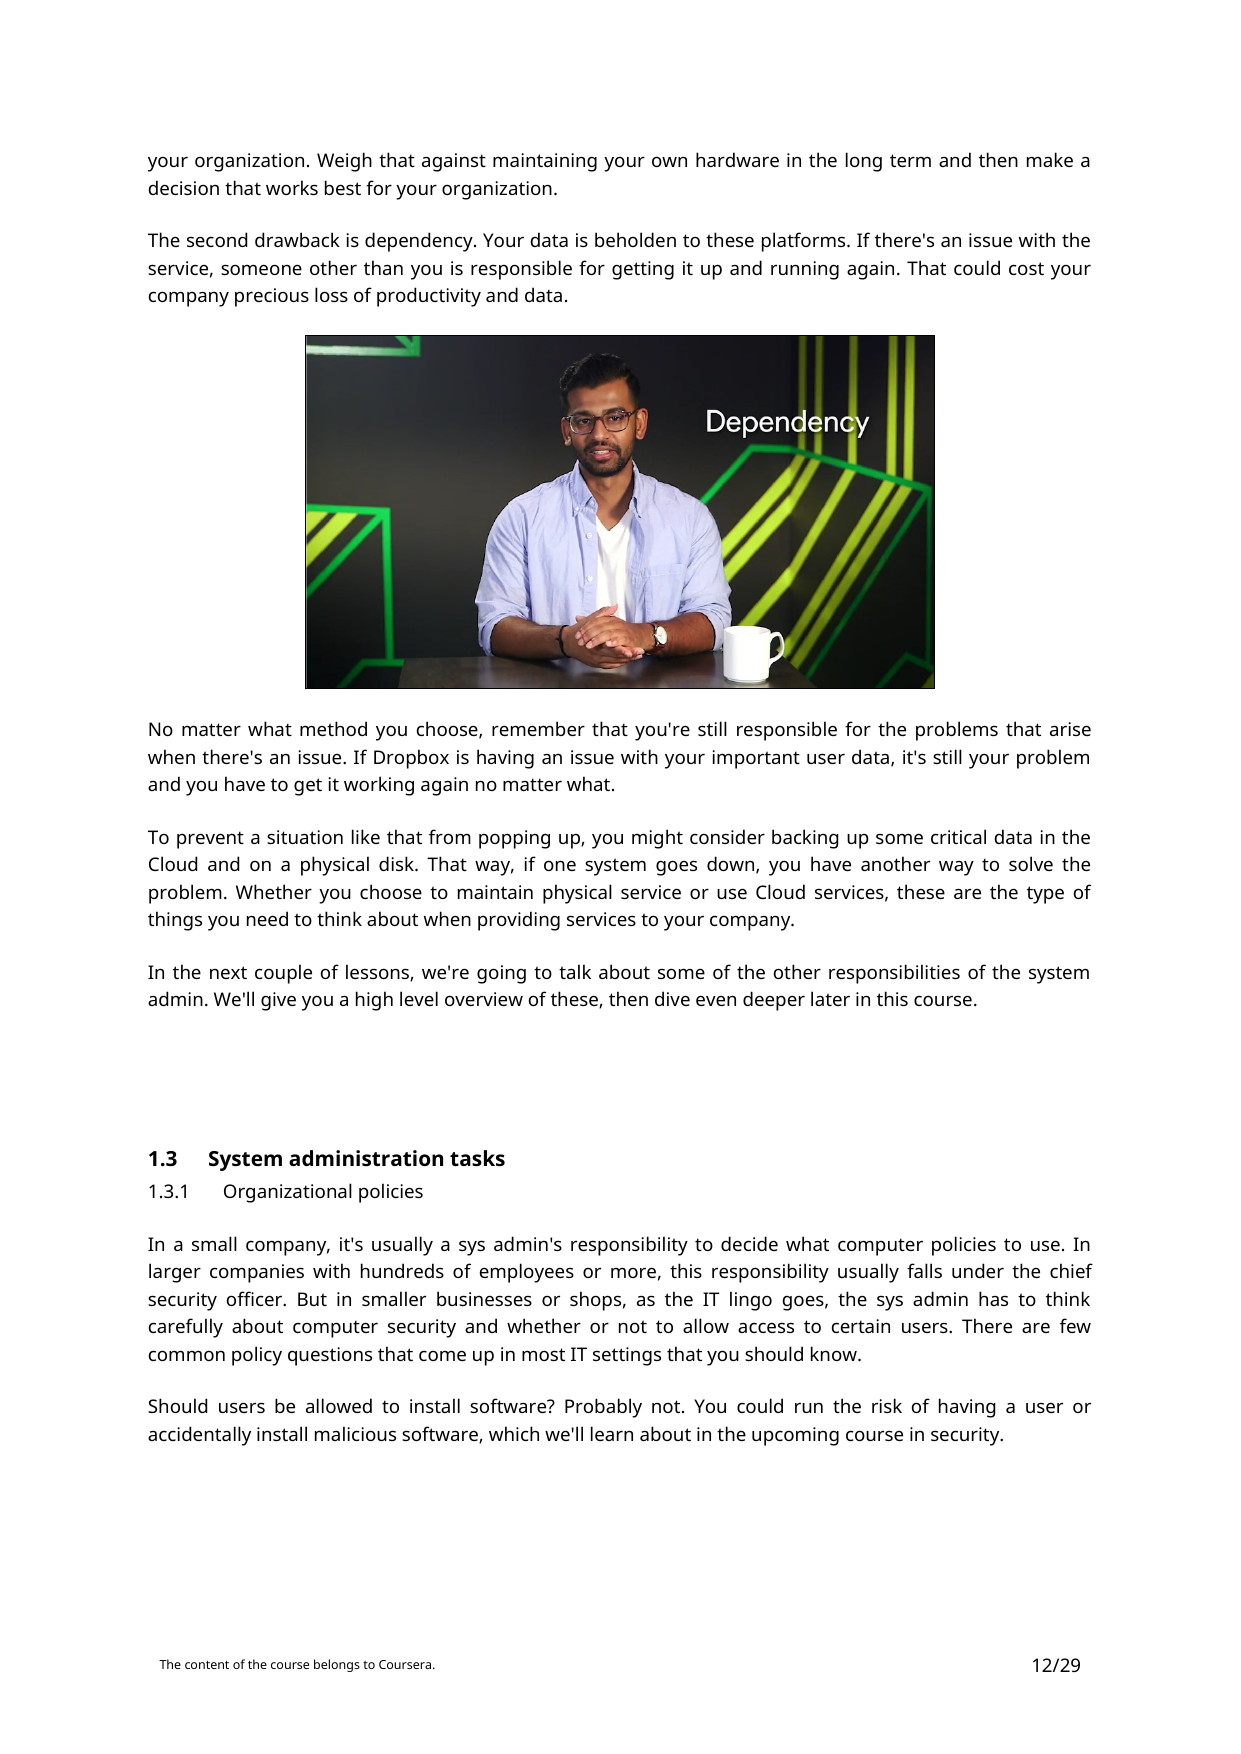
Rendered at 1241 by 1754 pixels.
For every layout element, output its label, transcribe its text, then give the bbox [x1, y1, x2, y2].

text Should users be allowed to install software? Probably not. You could run the risk of having a user or accidentally install malicious software, which we'll learn about in the upcoming course in security. [148, 1394, 1093, 1447]
subtitle Organizational policies [148, 1179, 1093, 1204]
text In a small company, it's usually a sys admin's responsibility to decide what computer policies to use. In larger companies with hundreds of employees or more, this responsibility usually falls under the chief security officer. But in smaller businesses or shops, as the IT lingo goes, the sys admin has to think carefully about computer security and whether or not to allow access to certain users. There are few common policy questions that come up in most IT settings that you should know. [148, 1231, 1093, 1367]
picture [306, 336, 934, 688]
subtitle System administration tasks [148, 1144, 1093, 1172]
text No matter what method you choose, remember that you're still responsible for the problems that arise when there's an issue. If Dropbox is having an issue with your important user data, it's still your problem and you have to get it working again no matter what. [148, 717, 1093, 797]
text In the next couple of lessons, we're going to talk about some of the other responsibilities of the system admin. We'll give you a high level overview of these, then dive even deeper later in this course. [148, 959, 1093, 1012]
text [148, 148, 1093, 201]
text To prevent a situation like that from popping up, you might consider backing up some critical data in the Cloud and on a physical disk. That way, if one system goes down, you have another way to solve the problem. Whether you choose to maintain physical service or use Cloud services, these are the type of things you need to think about when providing services to your company. [148, 824, 1093, 932]
text The second drawback is dependency. Your data is beholden to these platforms. If there's an issue with the service, someone other than you is responsible for getting it up and running again. That could cost your company precious loss of productivity and data. [148, 228, 1093, 308]
